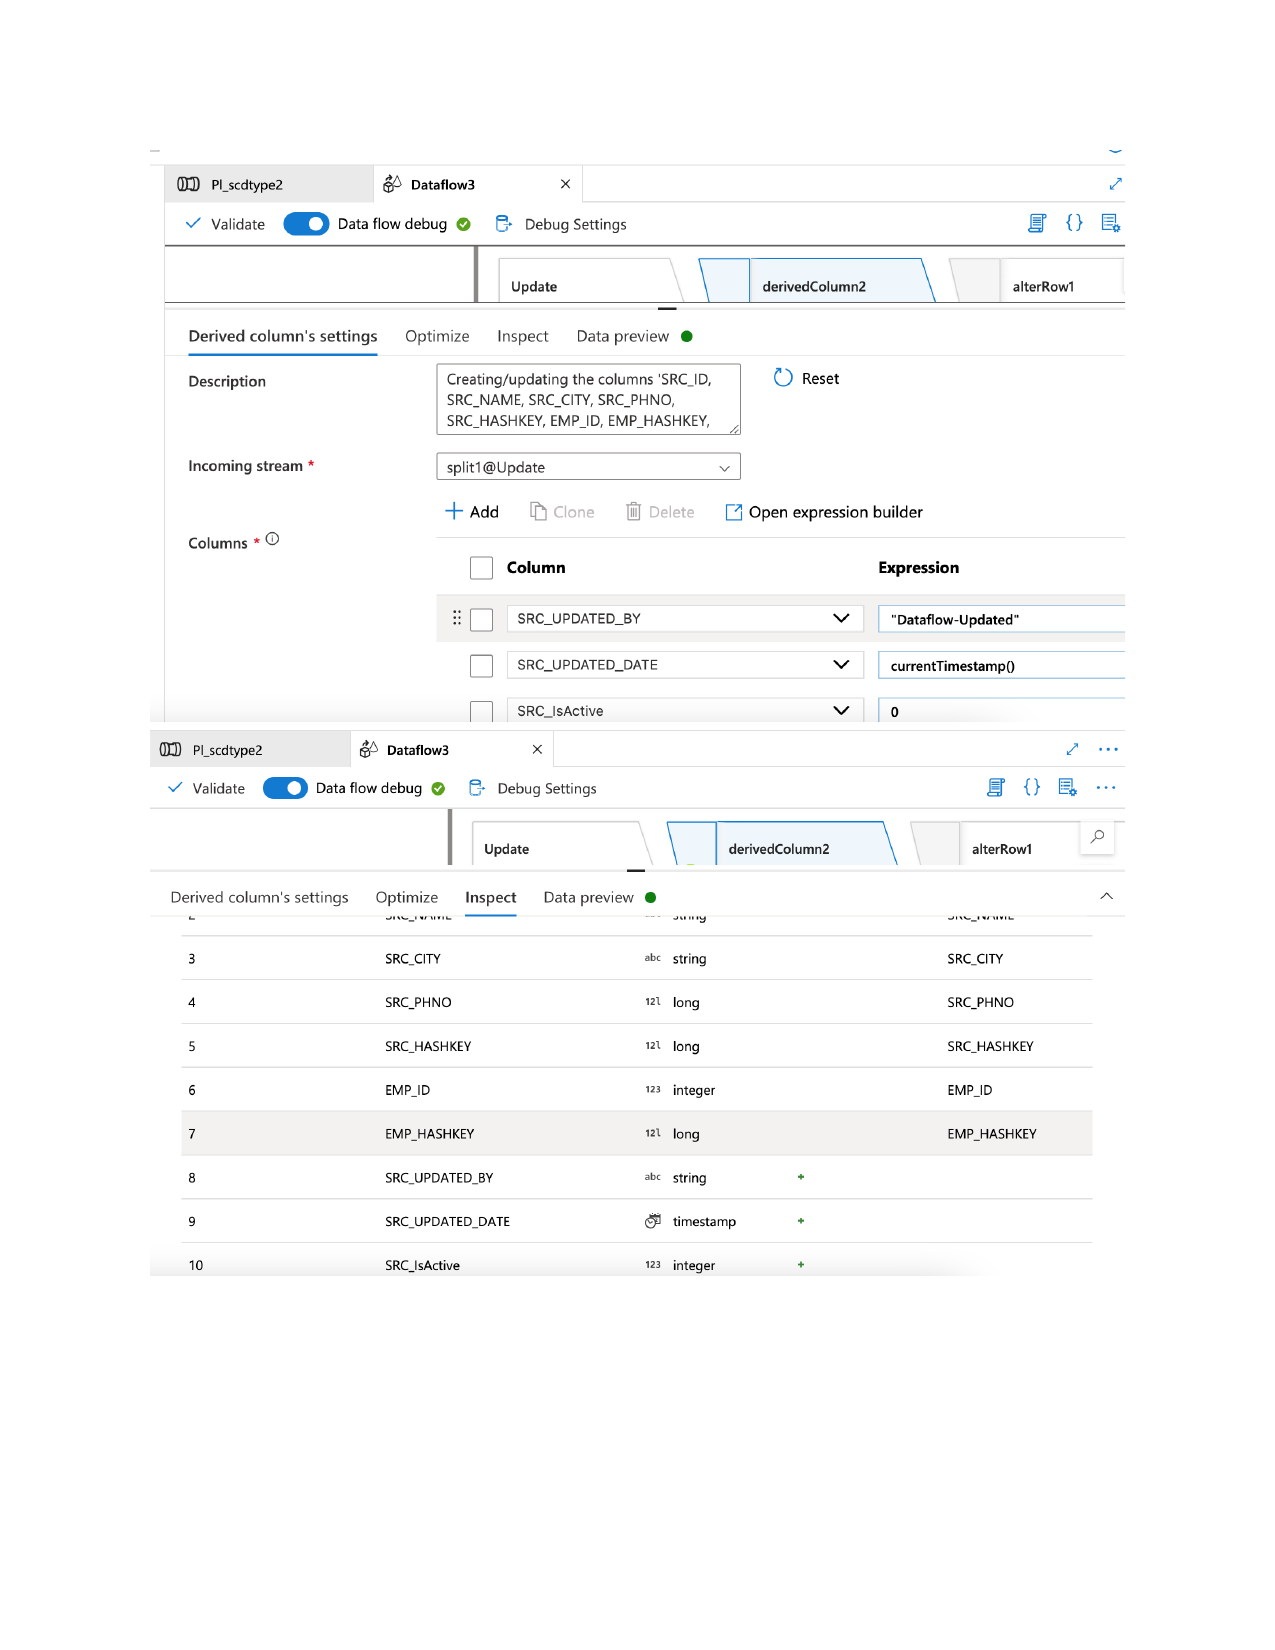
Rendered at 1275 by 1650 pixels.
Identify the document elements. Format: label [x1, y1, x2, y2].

picture [150, 150, 1125, 1276]
